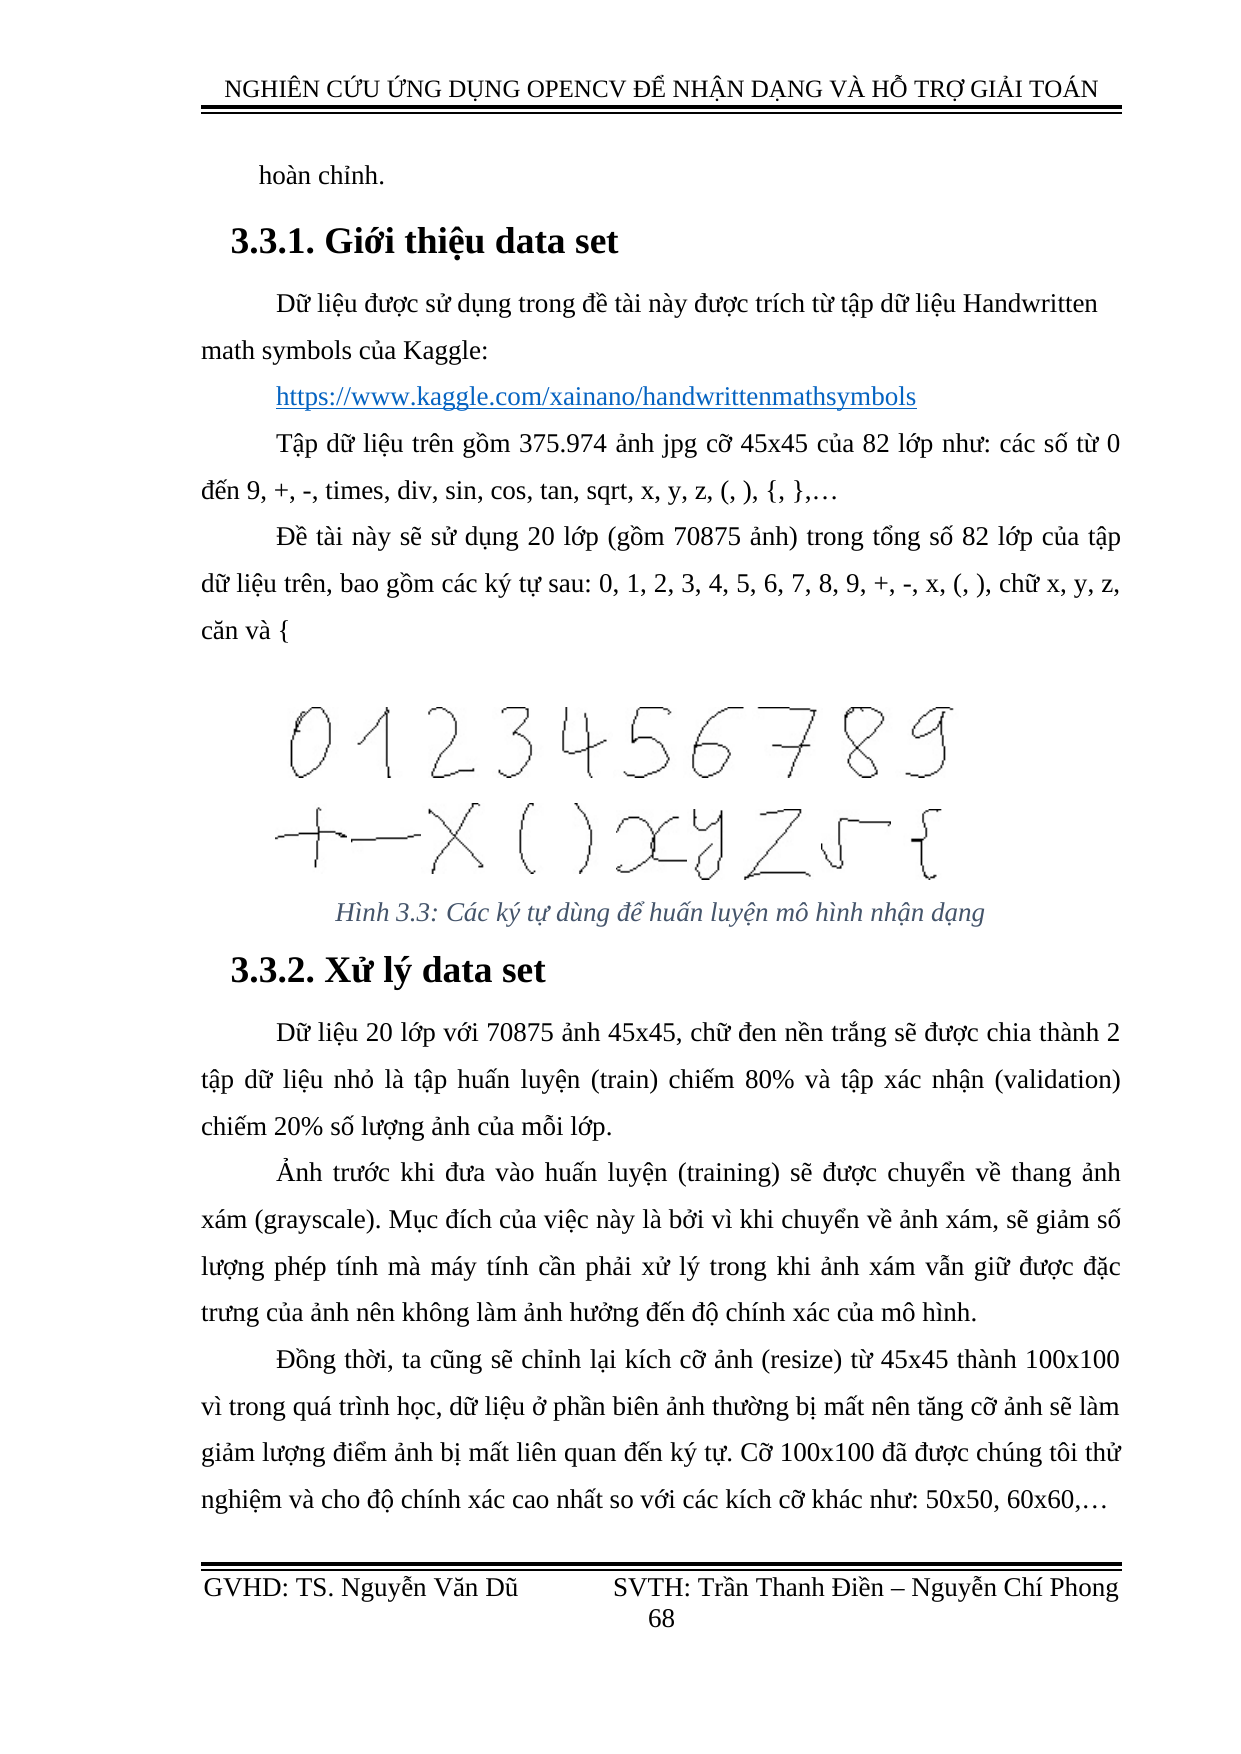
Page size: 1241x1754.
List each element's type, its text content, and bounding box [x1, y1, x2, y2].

picture [416, 707, 823, 778]
picture [351, 803, 814, 881]
text Dữ liệu 20 lớp với 70875 ảnh 45x45, chữ đen nền trắng sẽ được chia thành 2 tập dữ liệu nhỏ là tập huấn luyện (train) chiếm 80% và tập xác nhận (validation) chiếm 20% số lượng ảnh của mỗi lớp. [201, 1016, 1122, 1141]
text Tập dữ liệu trên gồm 375.974 ảnh jpg cỡ 45x45 của 82 lớp như: các số từ 0 đến 9, +, -, times, div, sin, cos, tan, sqrt, x, y, z, (, ), {, },… [201, 427, 1122, 505]
subtitle Giới thiệu data set [230, 219, 1122, 262]
text Ảnh trước khi đưa vào huấn luyện (training) sẽ được chuyển về thang ảnh xám (grayscale). Mục đích của việc này là bởi vì khi chuyển về ảnh xám, sẽ giảm số lượng phép tính mà máy tính cần phải xử lý trong khi ảnh xám vẫn giữ được đặc trưng của ảnh nên không làm ảnh hưởng đến độ chính xác của mô hình. [201, 1156, 1122, 1327]
picture [829, 707, 966, 778]
picture [275, 803, 347, 874]
text Đồng thời, ta cũng sẽ chỉnh lại kích cỡ ảnh (resize) từ 45x45 thành 100x100 vì trong quá trình học, dữ liệu ở phần biên ảnh thường bị mất nên tăng cỡ ảnh sẽ làm giảm lượng điểm ảnh bị mất liên quan đến ký tự. Cỡ 100x100 đã được chúng tôi thử nghiệm và cho độ chính xác cao nhất so với các kích cỡ khác như: 50x50, 60x60,… [201, 1343, 1122, 1514]
text Đề tài này sẽ sử dụng 20 lớp (gồm 70875 ảnh) trong tổng số 82 lớp của tập dữ liệu trên, bao gồm các ký tự sau: 0, 1, 2, 3, 4, 5, 6, 7, 8, 9, +, -, x, (, ), chữ x, y, z, căn và { [201, 521, 1122, 645]
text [258, 159, 1122, 191]
picture [821, 809, 962, 880]
subtitle Xử lý data set [230, 948, 1122, 991]
text Hình 3.3: Các ký tự dùng để huấn luyện mô hình nhận dạng [201, 896, 1122, 927]
text Dữ liệu được sử dụng trong đề tài này được trích từ tập dữ liệu Handwritten math symbols của Kaggle: https://www.kaggle.com/xainano/handwrittenmathsymbols [201, 287, 1122, 412]
picture [275, 707, 410, 778]
